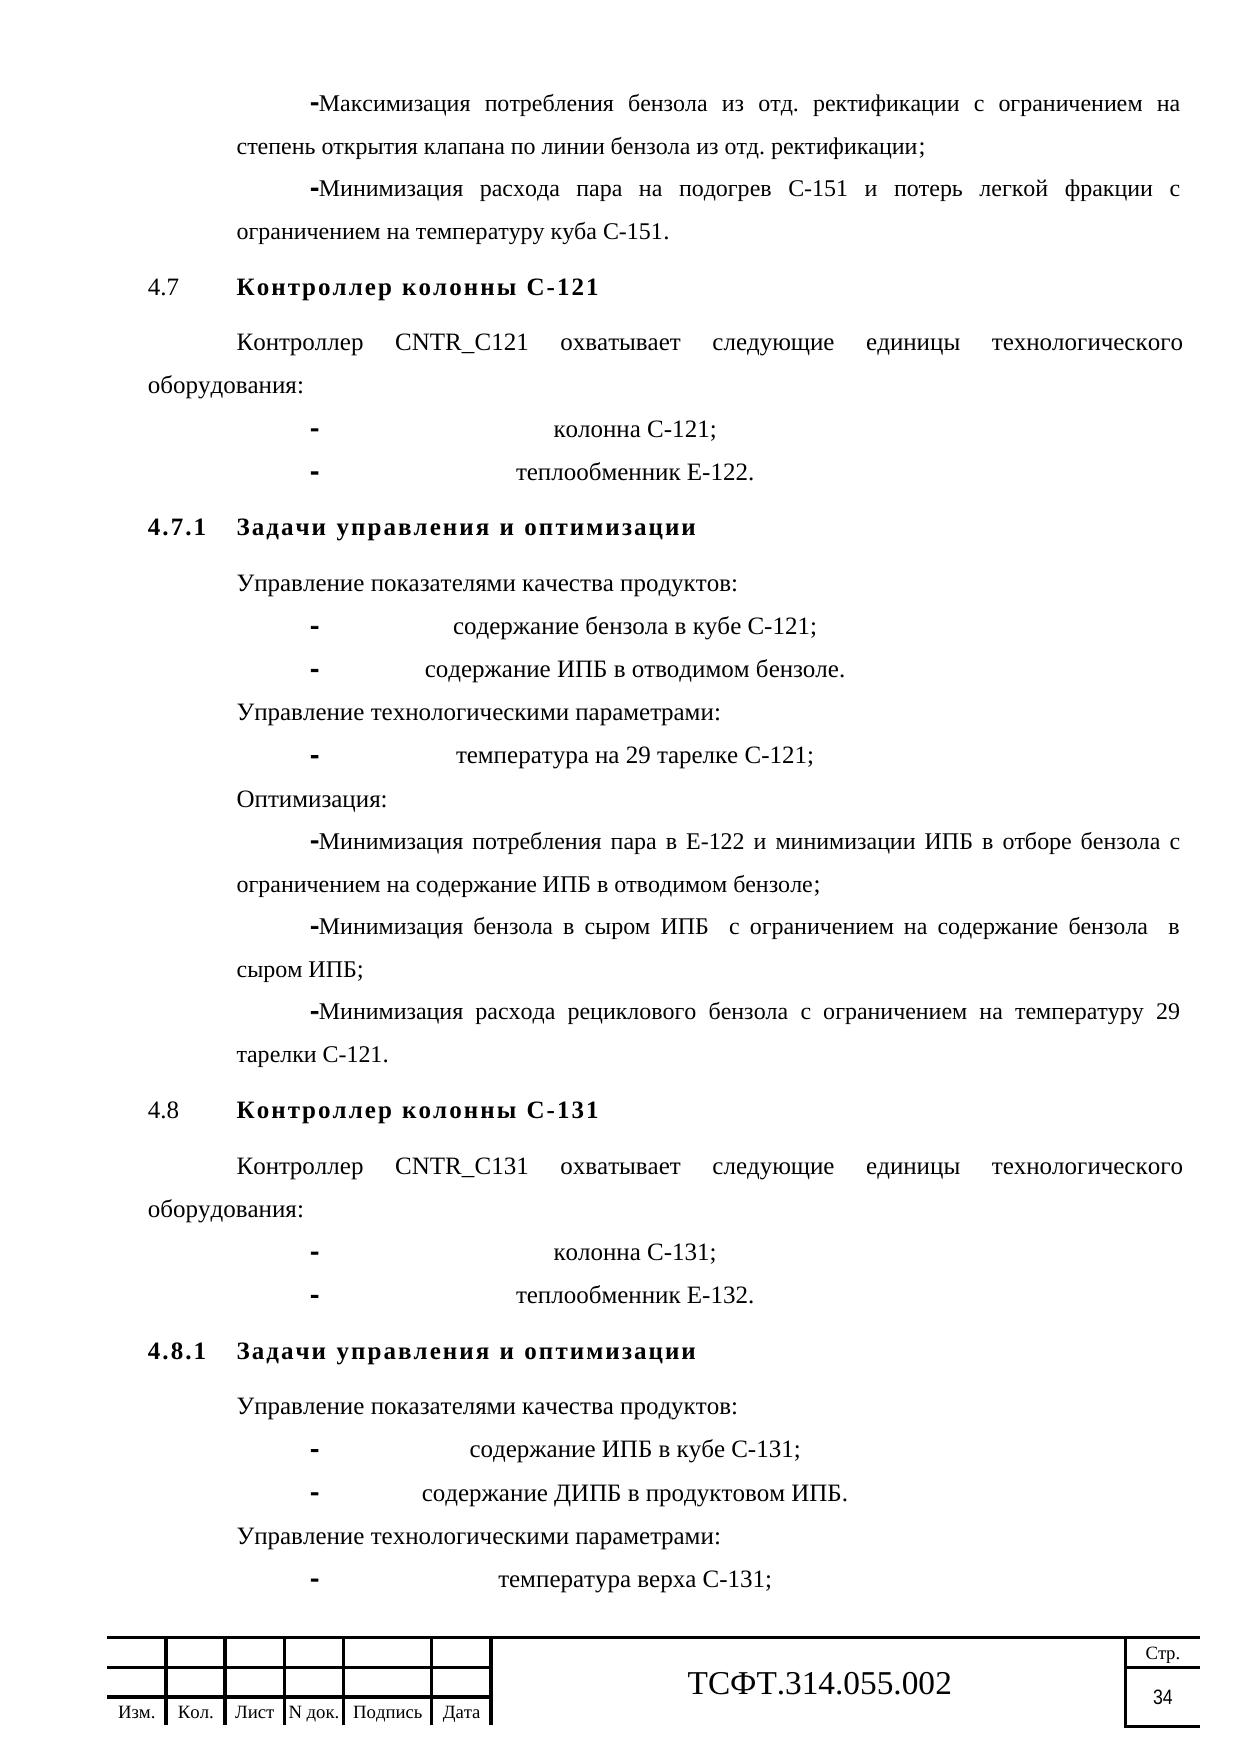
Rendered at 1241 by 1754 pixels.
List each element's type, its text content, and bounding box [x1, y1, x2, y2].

text Управление технологическими параметрами: [148, 697, 1183, 726]
text Контроллер CNTR_C131 охватывает следующие единицы технологического оборудования: [148, 1151, 1183, 1223]
text Оптимизация: [148, 784, 1183, 812]
text Минимизация расхода пара на подогрев С-151 и потерь легкой фракции с ограничением на температуру куба С-151. [236, 174, 1181, 245]
text Максимизация потребления бензола из отд. ректификации с ограничением на степень открытия клапана по линии бензола из отд. ректификации; [236, 89, 1181, 159]
text Управление технологическими параметрами: [148, 1521, 1183, 1549]
subtitle Контроллер колонны С-121 [148, 272, 1181, 301]
text Минимизация бензола в сыром ИПБ с ограничением на содержание бензола в сыром ИПБ; [236, 912, 1181, 983]
subtitle Контроллер колонны С-131 [148, 1095, 1181, 1124]
text Управление показателями качества продуктов: [148, 1391, 1183, 1420]
text содержание ДИПБ в продуктовом ИПБ. [236, 1478, 1181, 1506]
text теплообменник E-122. [236, 457, 1181, 486]
text Минимизация расхода рециклового бензола с ограничением на температуру 29 тарелки С-121. [236, 997, 1181, 1068]
text Минимизация потребления пара в Е-122 и минимизации ИПБ в отборе бензола с ограничением на содержание ИПБ в отводимом бензоле; [236, 827, 1181, 898]
text Управление показателями качества продуктов: [148, 568, 1183, 597]
text содержание ИПБ в отводимом бензоле. [236, 654, 1181, 683]
text колонна C-121; [236, 414, 1181, 442]
text Контроллер CNTR_C121 охватывает следующие единицы технологического оборудования: [148, 327, 1183, 399]
text температура на 29 тарелке С-121; [236, 741, 1181, 769]
text теплообменник E-132. [236, 1280, 1181, 1309]
text содержание бензола в кубе С-121; [236, 611, 1181, 640]
text температура верха С-131; [236, 1564, 1181, 1593]
subtitle Задачи управления и оптимизации [148, 1336, 1181, 1364]
subtitle Задачи управления и оптимизации [148, 512, 1181, 541]
text колонна C-131; [236, 1237, 1181, 1266]
text содержание ИПБ в кубе С-131; [236, 1434, 1181, 1463]
